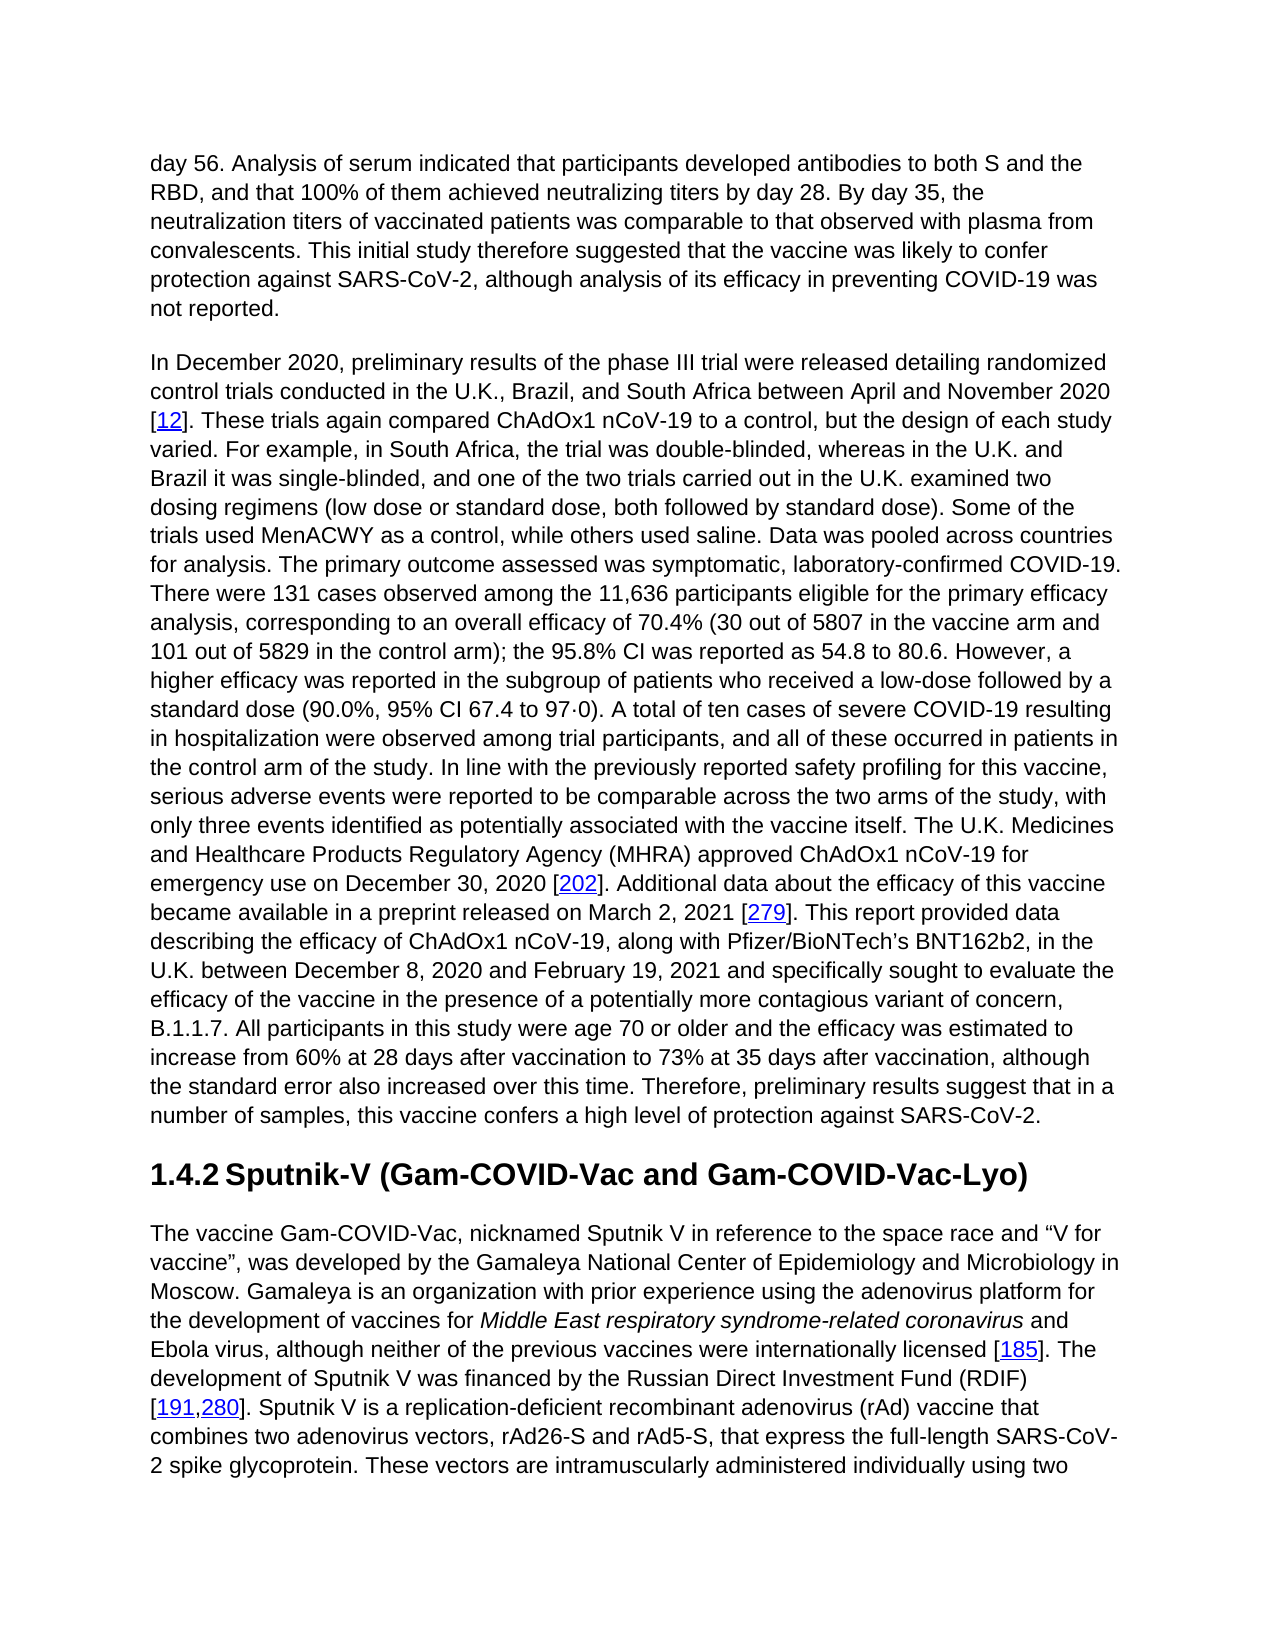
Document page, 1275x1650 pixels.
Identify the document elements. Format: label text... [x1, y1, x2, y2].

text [150, 1220, 1125, 1478]
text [150, 150, 1125, 321]
text In December 2020, preliminary results of the phase III trial were released detailing randomized control trials conducted in the U.K., Brazil, and South Africa between April and November 2020 [12]. These trials again compared ChAdOx1 nCoV-19 to a control, but the design of each study varied. For example, in South Africa, the trial was double-blinded, whereas in the U.K. and Brazil it was single-blinded, and one of the two trials carried out in the U.K. examined two dosing regimens (low dose or standard dose, both followed by standard dose). Some of the trials used MenACWY as a control, while others used saline. Data was pooled across countries for analysis. The primary outcome assessed was symptomatic, laboratory-confirmed COVID-19. There were 131 cases observed among the 11,636 participants eligible for the primary efficacy analysis, corresponding to an overall efficacy of 70.4% (30 out of 5807 in the vaccine arm and 101 out of 5829 in the control arm); the 95.8% CI was reported as 54.8 to 80.6. However, a higher efficacy was reported in the subgroup of patients who received a low-dose followed by a standard dose (90.0%, 95% CI 67.4 to 97·0). A total of ten cases of severe COVID-19 resulting in hospitalization were observed among trial participants, and all of these occurred in patients in the control arm of the study. In line with the previously reported safety profiling for this vaccine, serious adverse events were reported to be comparable across the two arms of the study, with only three events identified as potentially associated with the vaccine itself. The U.K. Medicines and Healthcare Products Regulatory Agency (MHRA) approved ChAdOx1 nCoV-19 for emergency use on December 30, 2020 [202]. Additional data about the efficacy of this vaccine became available in a preprint released on March 2, 2021 [279]. This report provided data describing the efficacy of ChAdOx1 nCoV-19, along with Pfizer/BioNTech’s BNT162b2, in the U.K. between December 8, 2020 and February 19, 2021 and specifically sought to evaluate the efficacy of the vaccine in the presence of a potentially more contagious variant of concern, B.1.1.7. All participants in this study were age 70 or older and the efficacy was estimated to increase from 60% at 28 days after vaccination to 73% at 35 days after vaccination, although the standard error also increased over this time. Therefore, preliminary results suggest that in a number of samples, this vaccine confers a high level of protection against SARS-CoV-2. [150, 349, 1125, 1128]
subtitle 1.4.2 Sputnik-V (Gam-COVID-Vac and Gam-COVID-Vac-Lyo) [150, 1156, 1125, 1192]
